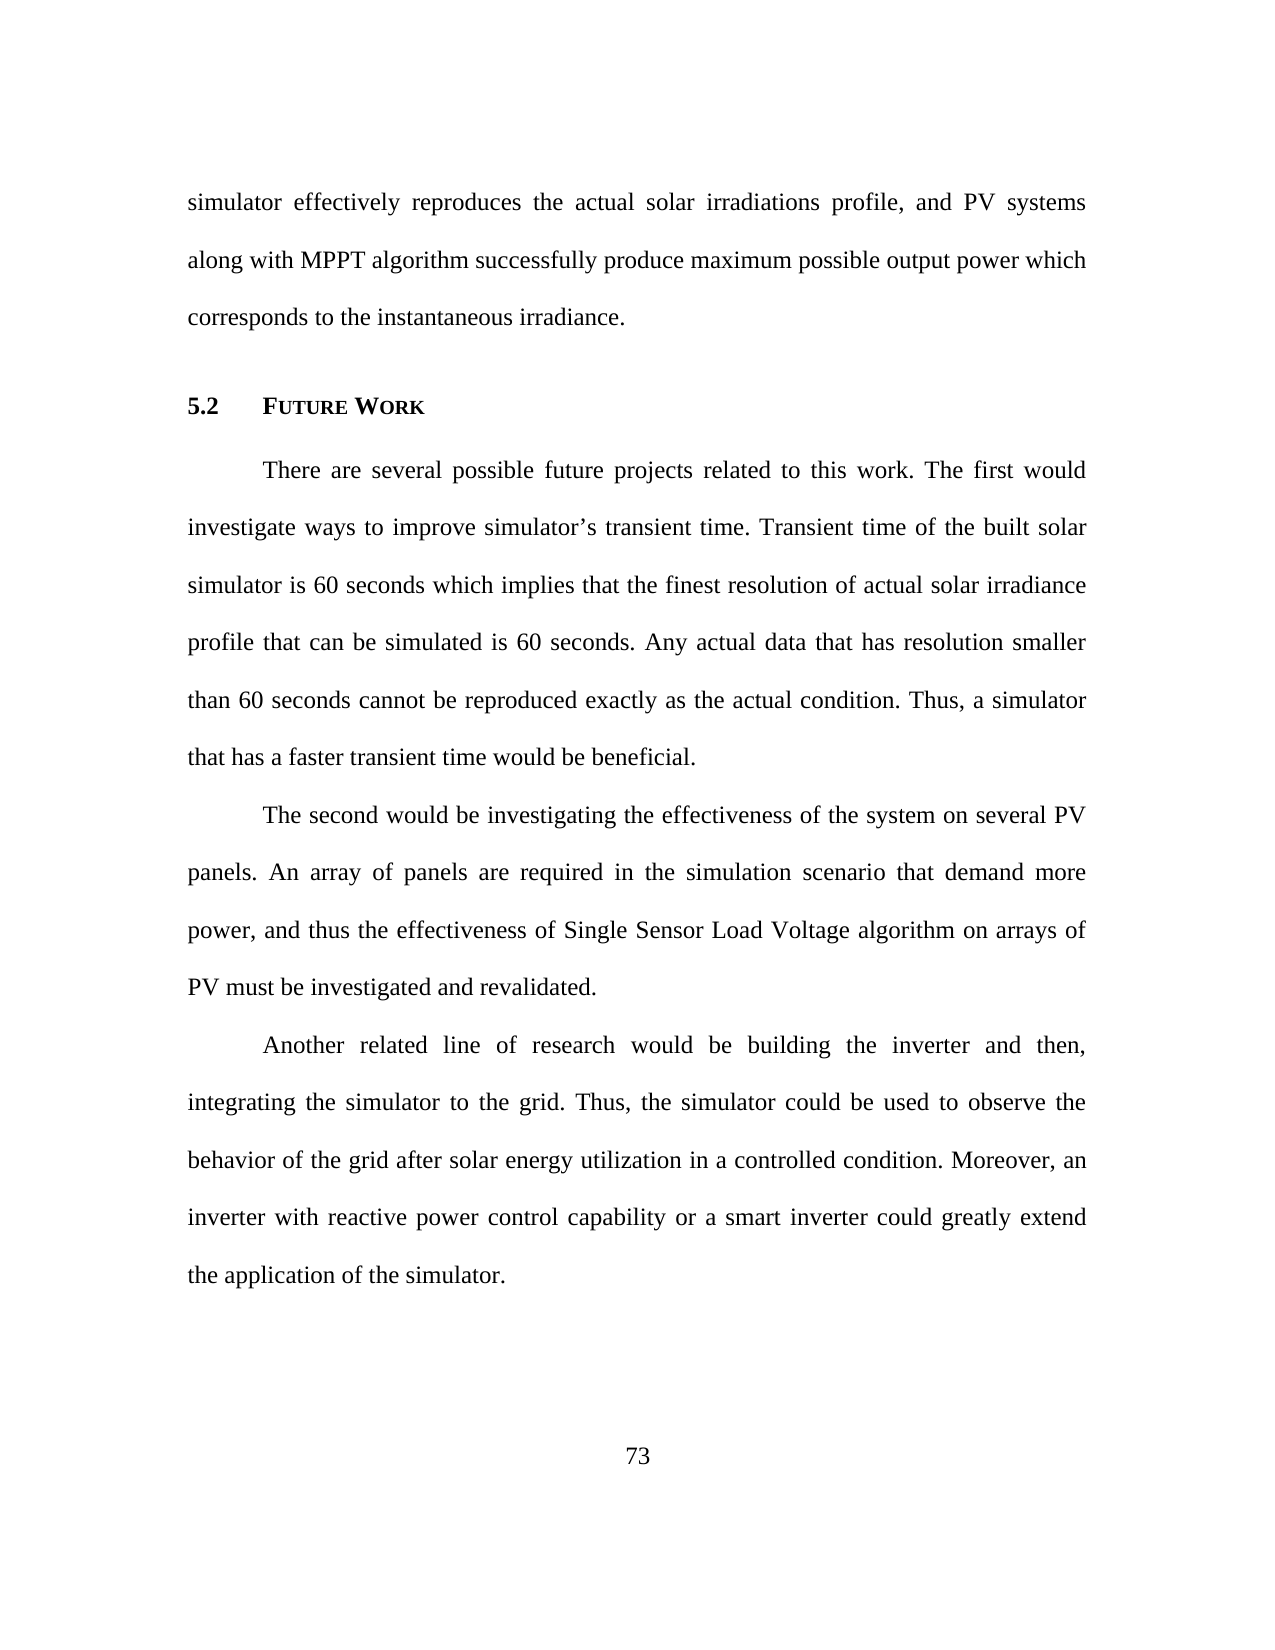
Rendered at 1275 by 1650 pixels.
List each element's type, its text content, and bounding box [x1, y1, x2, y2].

text There are several possible future projects related to this work. The first would investigate ways to improve simulator’s transient time. Transient time of the built solar simulator is 60 seconds which implies that the finest resolution of actual solar irradiance profile that can be simulated is 60 seconds. Any actual data that has resolution smaller than 60 seconds cannot be reproduced exactly as the actual condition. Thus, a simulator that has a faster transient time would be beneficial. [187, 455, 1087, 771]
text Another related line of research would be building the inverter and then, integrating the simulator to the grid. Thus, the simulator could be used to observe the behavior of the grid after solar energy utilization in a controlled condition. Moreover, an inverter with reactive power control capability or a smart inverter could greatly extend the application of the simulator. [187, 1030, 1087, 1289]
text The second would be investigating the effectiveness of the system on several PV panels. An array of panels are required in the simulation scenario that demand more power, and thus the effectiveness of Single Sensor Load Voltage algorithm on arrays of PV must be investigated and revalidated. [187, 800, 1087, 1001]
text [187, 187, 1087, 331]
subtitle Future Work [187, 391, 1087, 420]
